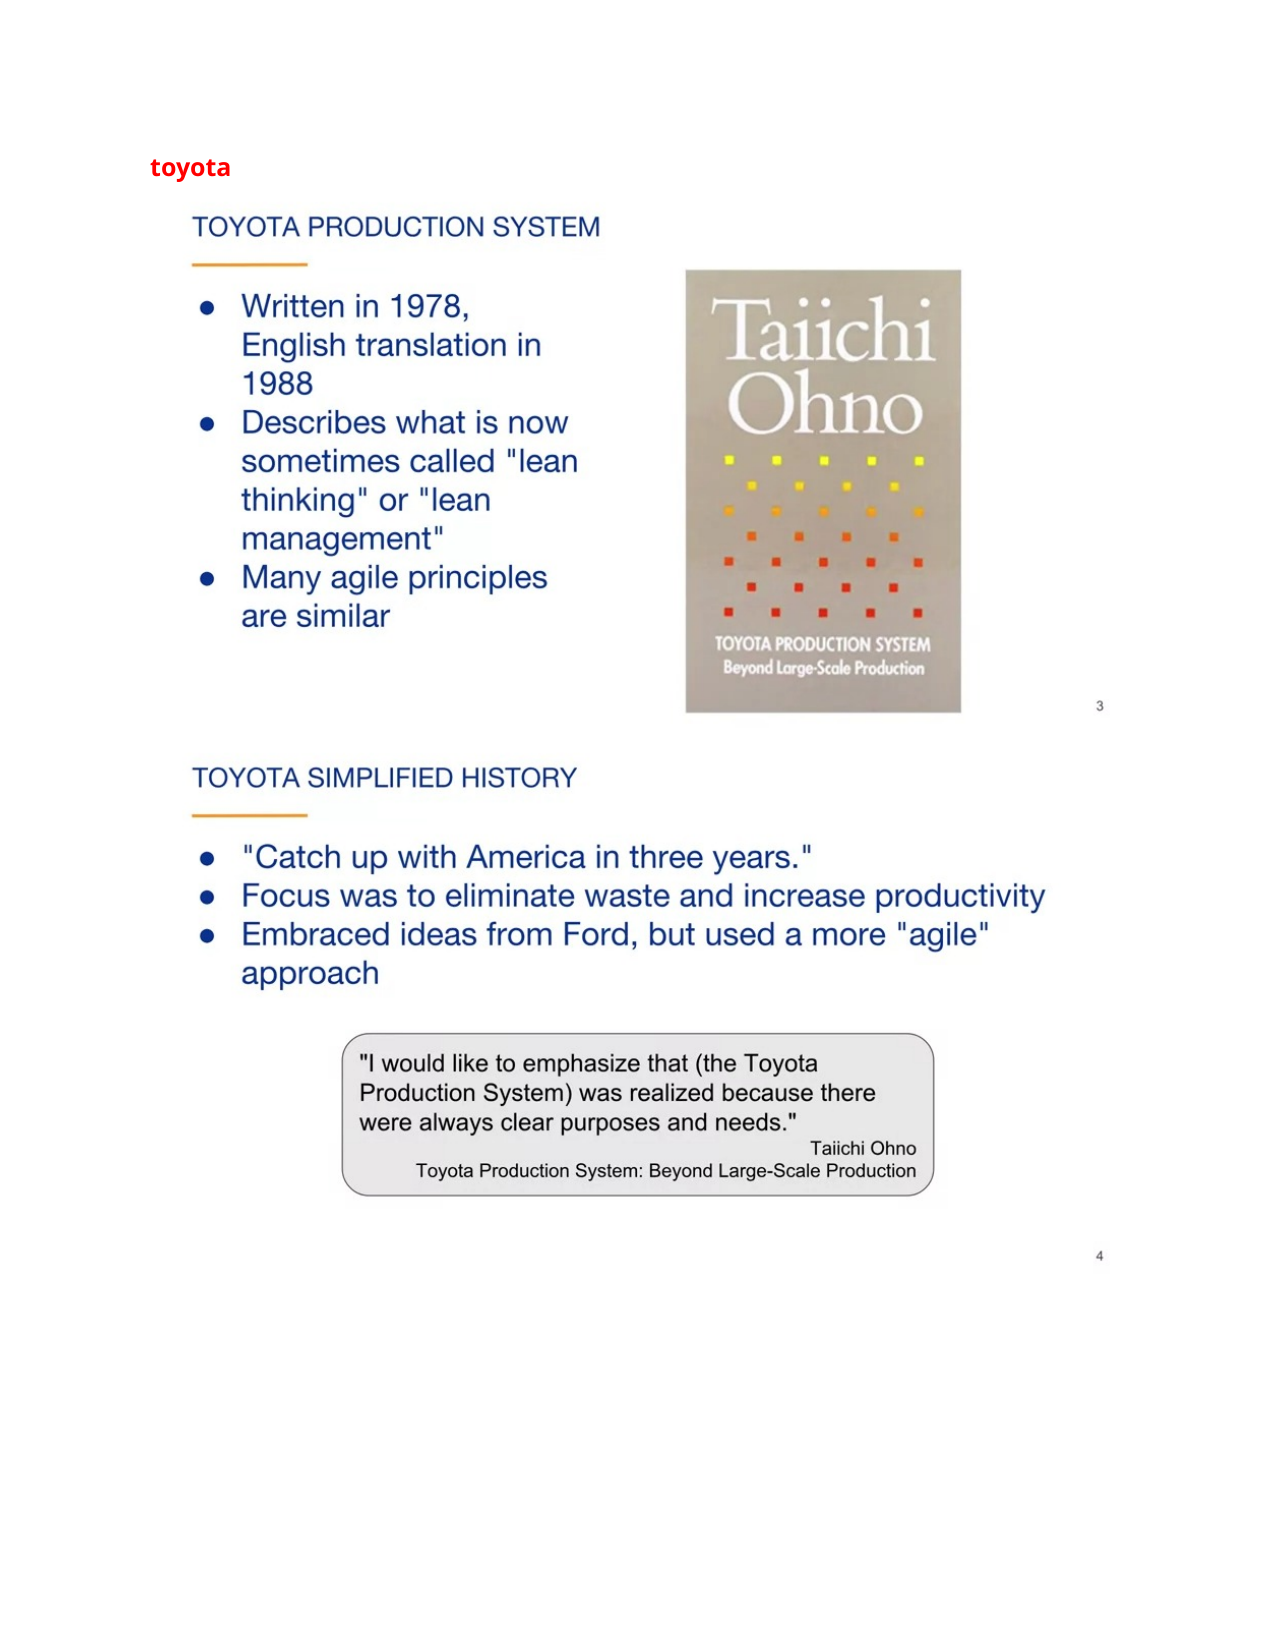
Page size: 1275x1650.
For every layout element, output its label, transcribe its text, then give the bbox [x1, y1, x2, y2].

picture [150, 737, 1125, 1286]
picture [150, 186, 1125, 736]
subtitle toyota [150, 150, 1125, 184]
